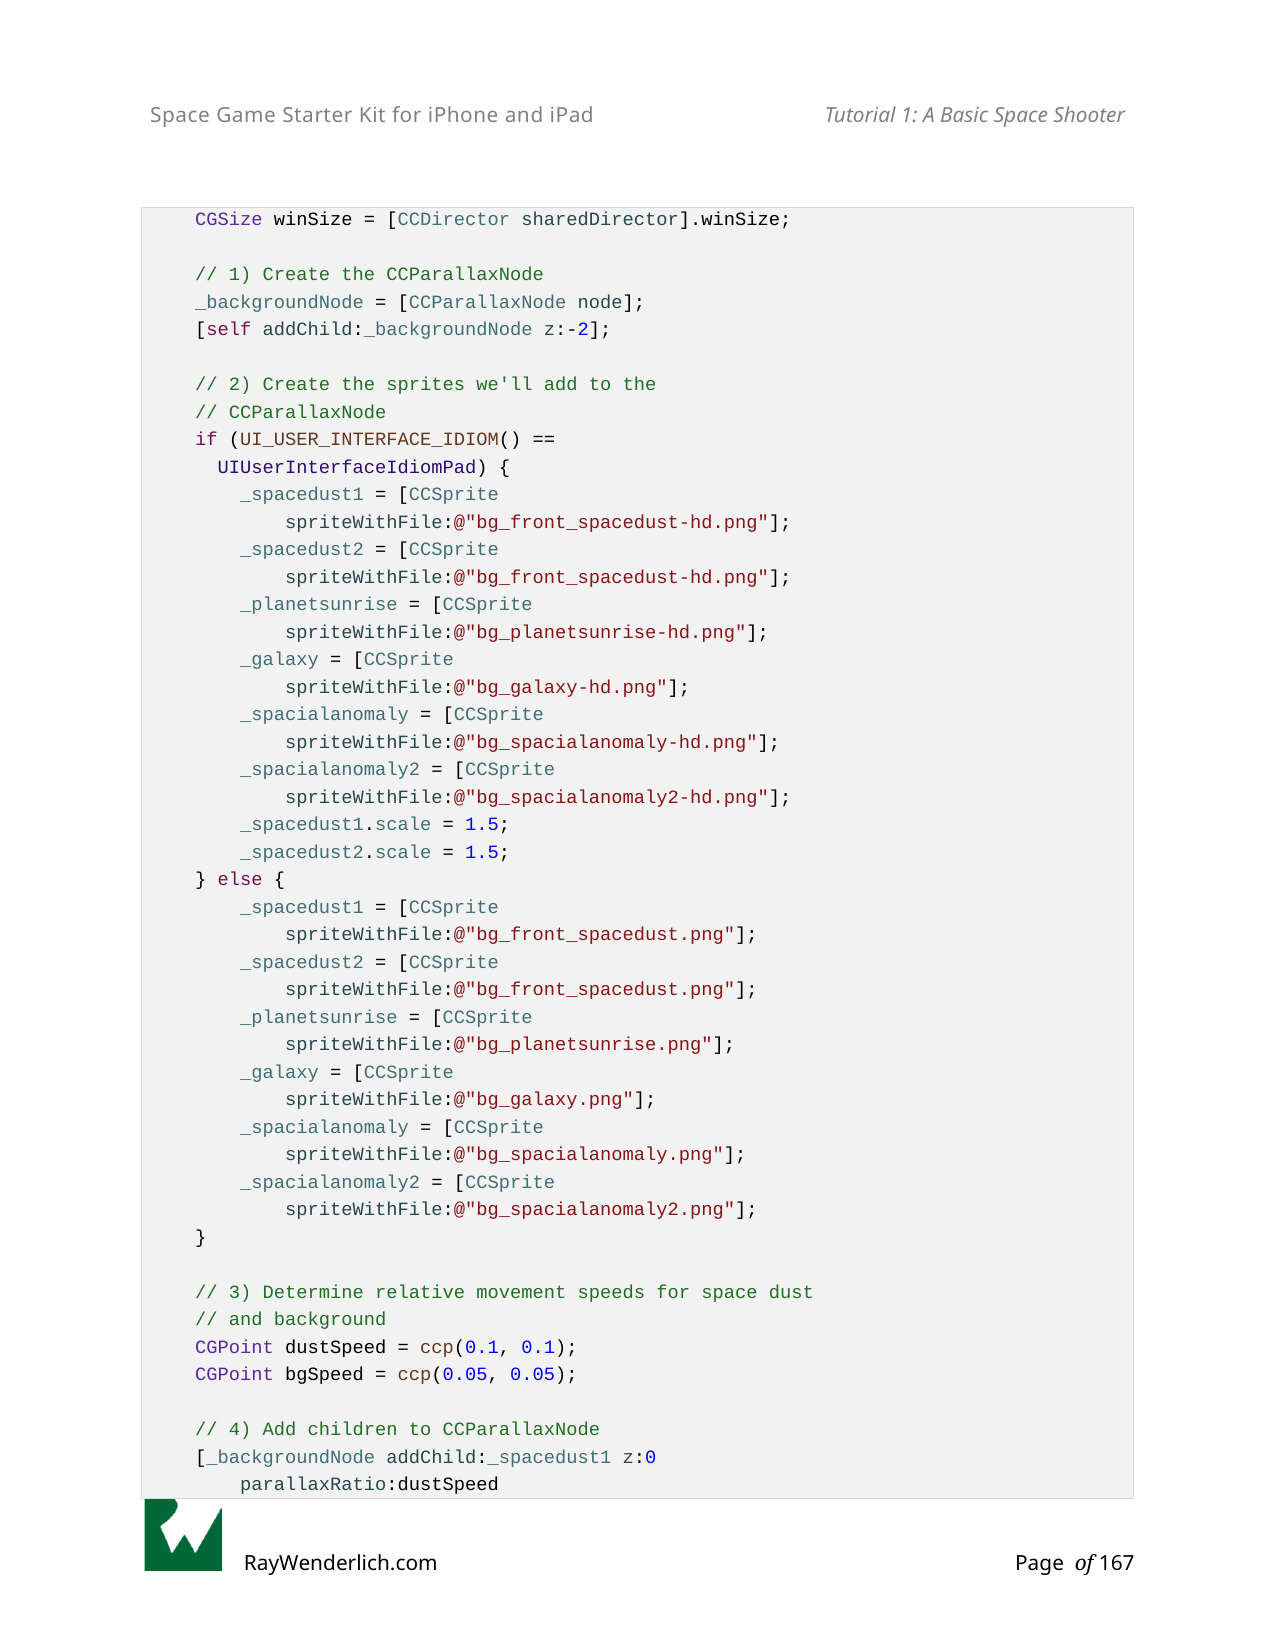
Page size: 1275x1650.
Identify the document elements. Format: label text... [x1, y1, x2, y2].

text // CCParallaxNode [142, 399, 1133, 424]
text spriteWithFile:@"bg_front_spacedust.png"]; [142, 922, 1133, 946]
text _spacialanomaly2 = [CCSprite [142, 1169, 1133, 1194]
text parallaxRatio:dustSpeed [142, 1472, 1133, 1498]
text // and background [142, 1307, 1133, 1331]
text _spacedust2 = [CCSprite [142, 949, 1133, 974]
text spriteWithFile:@"bg_spacialanomaly2.png"]; [142, 1197, 1133, 1221]
text spriteWithFile:@"bg_planetsunrise-hd.png"]; [142, 619, 1133, 644]
text _backgroundNode = [CCParallaxNode node]; [142, 289, 1133, 314]
text _planetsunrise = [CCSprite [142, 592, 1133, 616]
text // 1) Create the CCParallaxNode [142, 262, 1133, 286]
text _spacedust1 = [CCSprite [142, 894, 1133, 919]
text spriteWithFile:@"bg_spacialanomaly-hd.png"]; [142, 729, 1133, 754]
text _spacialanomaly2 = [CCSprite [142, 757, 1133, 781]
text spriteWithFile:@"bg_front_spacedust.png"]; [142, 977, 1133, 1001]
text _galaxy = [CCSprite [142, 647, 1133, 671]
text spriteWithFile:@"bg_planetsunrise.png"]; [142, 1032, 1133, 1056]
text spriteWithFile:@"bg_spacialanomaly.png"]; [142, 1142, 1133, 1166]
text if (UI_USER_INTERFACE_IDIOM() == [142, 427, 1133, 451]
text // 3) Determine relative movement speeds for space dust [142, 1279, 1133, 1304]
text CGPoint bgSpeed = ccp(0.05, 0.05); [142, 1362, 1133, 1386]
text UIUserInterfaceIdiomPad) { [142, 454, 1133, 479]
text CGSize winSize = [CCDirector sharedDirector].winSize; [142, 208, 1133, 231]
text [self addChild:_backgroundNode z:-2]; [142, 317, 1133, 341]
text _spacialanomaly = [CCSprite [142, 1114, 1133, 1139]
text spriteWithFile:@"bg_galaxy.png"]; [142, 1087, 1133, 1111]
picture [144, 1499, 222, 1571]
text // 2) Create the sprites we'll add to the [142, 372, 1133, 396]
text spriteWithFile:@"bg_front_spacedust-hd.png"]; [142, 564, 1133, 589]
text _planetsunrise = [CCSprite [142, 1004, 1133, 1029]
text CGPoint dustSpeed = ccp(0.1, 0.1); [142, 1334, 1133, 1359]
text _galaxy = [CCSprite [142, 1059, 1133, 1084]
text spriteWithFile:@"bg_galaxy-hd.png"]; [142, 674, 1133, 699]
text spriteWithFile:@"bg_front_spacedust-hd.png"]; [142, 509, 1133, 534]
text _spacialanomaly = [CCSprite [142, 702, 1133, 726]
text [_backgroundNode addChild:_spacedust1 z:0 [142, 1444, 1133, 1469]
text _spacedust1 = [CCSprite [142, 482, 1133, 506]
text _spacedust2 = [CCSprite [142, 537, 1133, 561]
text } [142, 1224, 1133, 1249]
text _spacedust1.scale = 1.5; [142, 812, 1133, 836]
text // 4) Add children to CCParallaxNode [142, 1417, 1133, 1441]
text _spacedust2.scale = 1.5; [142, 839, 1133, 864]
text } else { [142, 867, 1133, 891]
text spriteWithFile:@"bg_spacialanomaly2-hd.png"]; [142, 784, 1133, 809]
